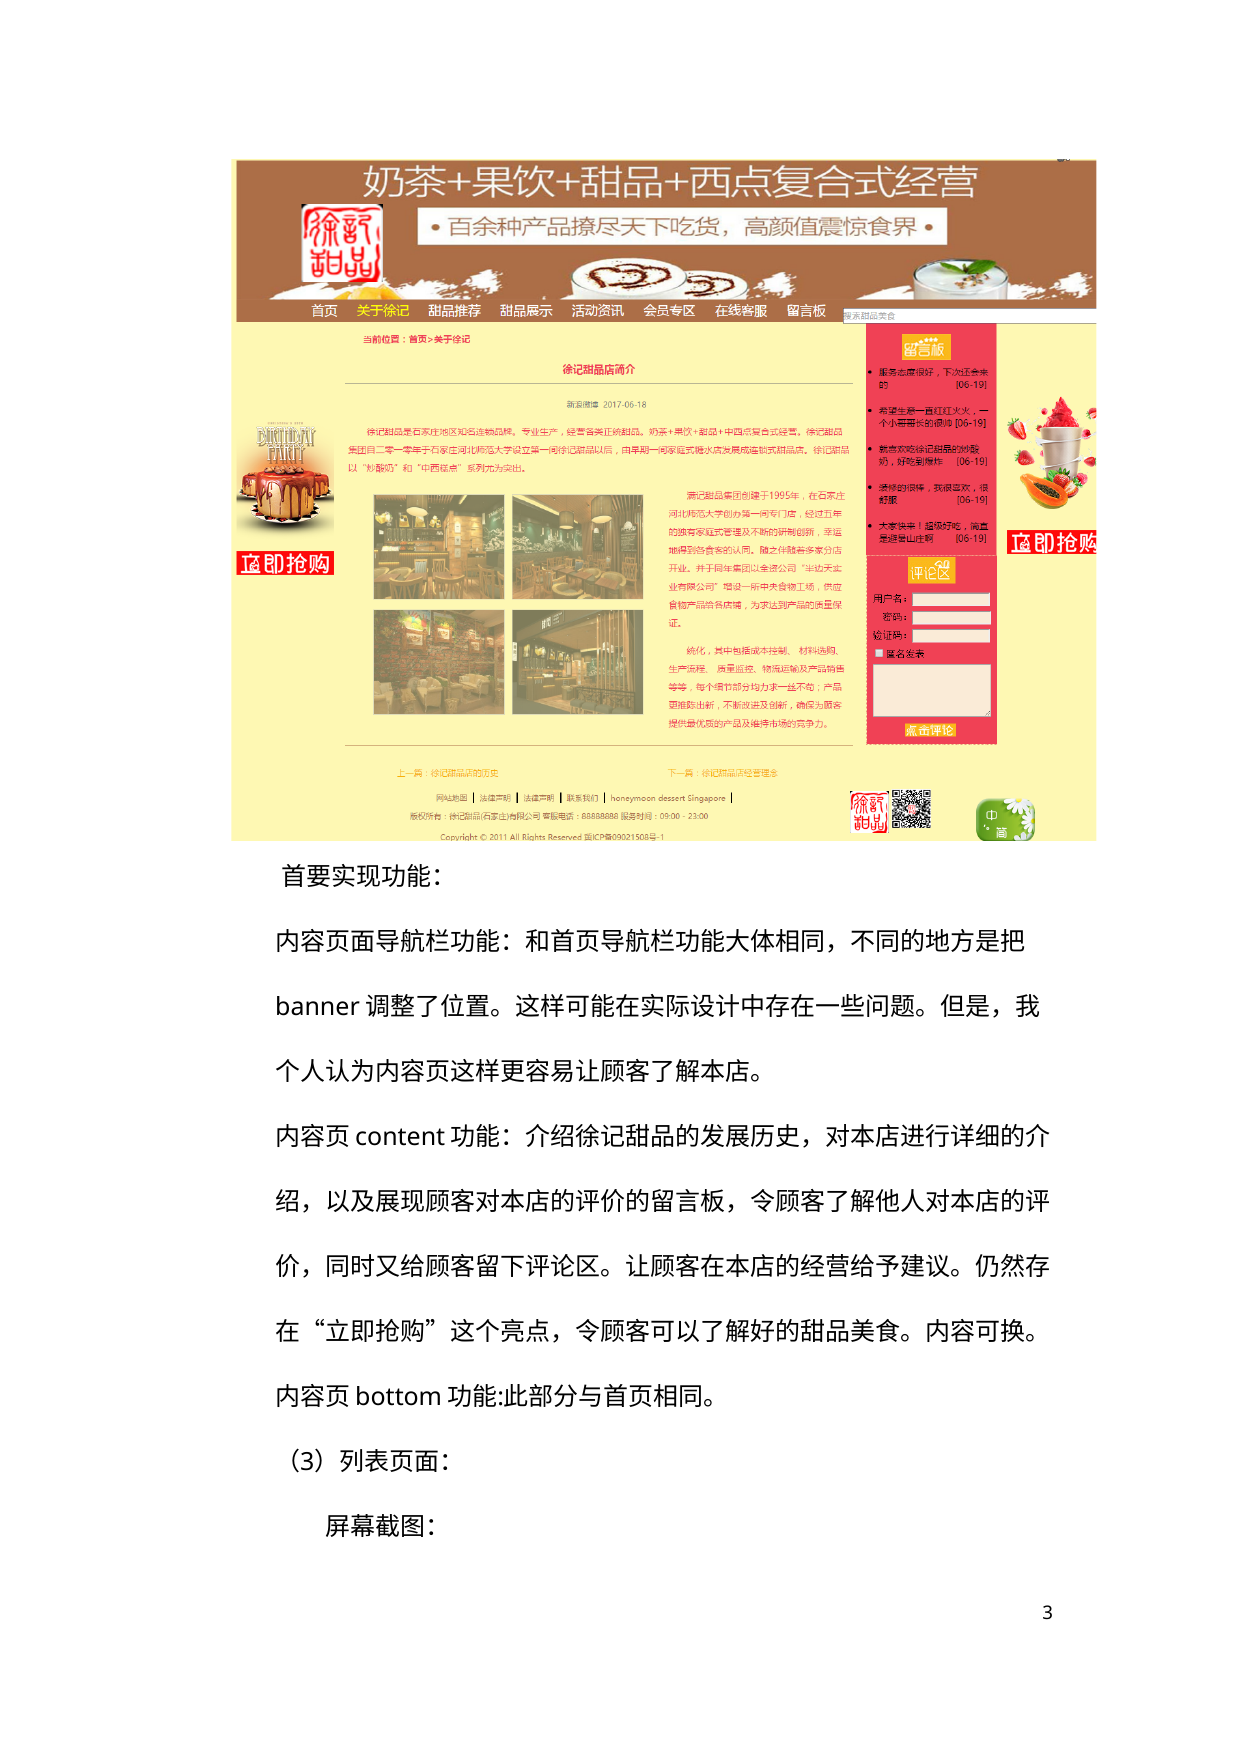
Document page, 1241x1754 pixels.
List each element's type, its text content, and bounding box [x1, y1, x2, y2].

list 首要实现功能： [231, 842, 1053, 907]
picture [231, 159, 1097, 841]
list 内容页面导航栏功能：和首页导航栏功能大体相同，不同的地方是把banner调整了位置。这样可能在实际设计中存在一些问题。但是，我个人认为内容页这样更容易让顾客了解本店。 [275, 907, 1053, 1102]
list 内容页content功能：介绍徐记甜品的发展历史，对本店进行详细的介绍，以及展现顾客对本店的评价的留言板，令顾客了解他人对本店的评价，同时又给顾客留下评论区。让顾客在本店的经营给予建议。仍然存在“立即抢购”这个亮点，令顾客可以了解好的甜品美食。内容可换。 [275, 1102, 1053, 1362]
list 屏幕截图： [275, 1492, 1053, 1557]
list 内容页bottom功能:此部分与首页相同。 [275, 1362, 1053, 1427]
list （3）列表页面： [275, 1427, 1053, 1492]
